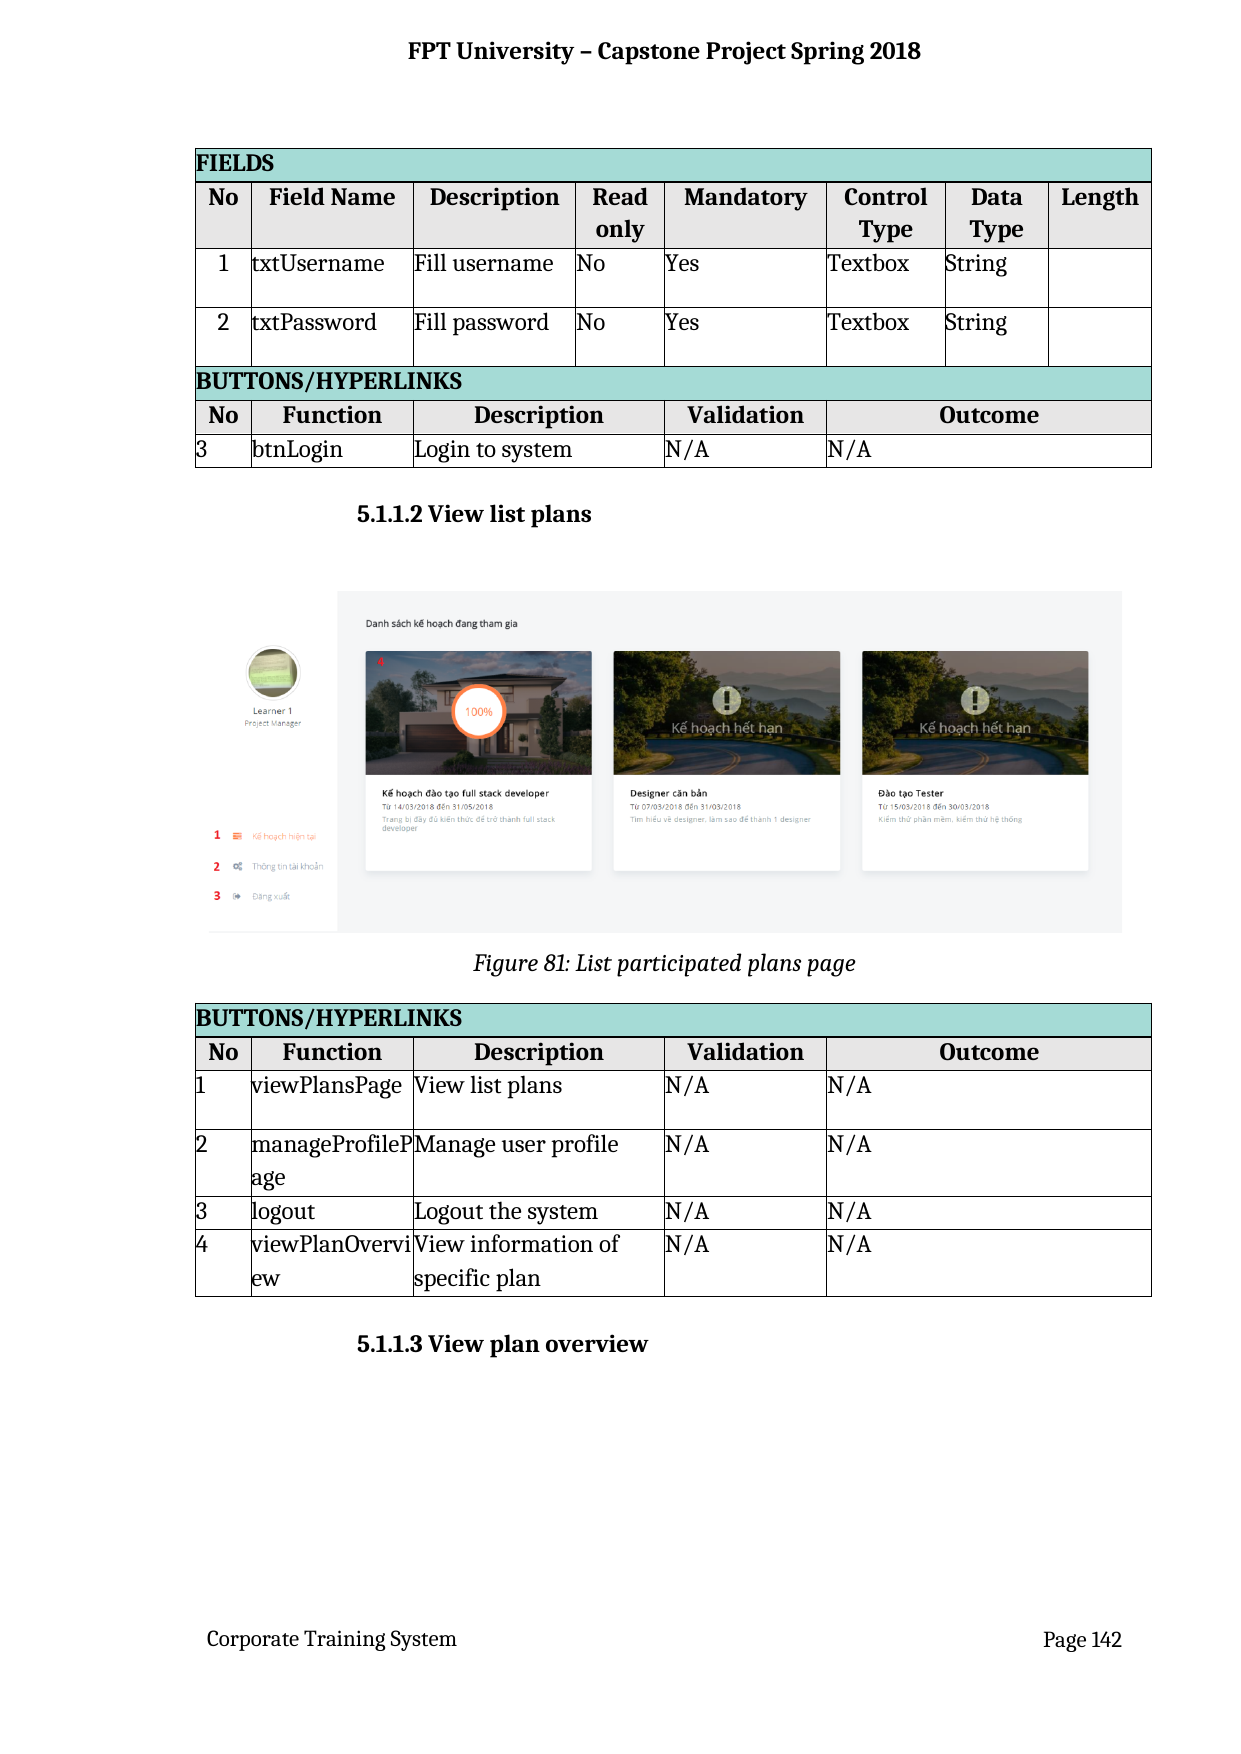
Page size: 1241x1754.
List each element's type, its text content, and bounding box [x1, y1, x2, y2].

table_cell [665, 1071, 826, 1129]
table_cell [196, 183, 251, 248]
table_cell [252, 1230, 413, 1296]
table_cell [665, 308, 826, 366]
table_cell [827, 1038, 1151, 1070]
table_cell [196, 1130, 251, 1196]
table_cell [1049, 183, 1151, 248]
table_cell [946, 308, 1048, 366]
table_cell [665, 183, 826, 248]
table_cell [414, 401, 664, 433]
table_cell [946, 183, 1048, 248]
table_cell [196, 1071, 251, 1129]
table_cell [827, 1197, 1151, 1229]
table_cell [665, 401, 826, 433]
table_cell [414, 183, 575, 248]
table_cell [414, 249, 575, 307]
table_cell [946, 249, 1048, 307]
subtitle 5.1.1.3 View plan overview [357, 1330, 1124, 1359]
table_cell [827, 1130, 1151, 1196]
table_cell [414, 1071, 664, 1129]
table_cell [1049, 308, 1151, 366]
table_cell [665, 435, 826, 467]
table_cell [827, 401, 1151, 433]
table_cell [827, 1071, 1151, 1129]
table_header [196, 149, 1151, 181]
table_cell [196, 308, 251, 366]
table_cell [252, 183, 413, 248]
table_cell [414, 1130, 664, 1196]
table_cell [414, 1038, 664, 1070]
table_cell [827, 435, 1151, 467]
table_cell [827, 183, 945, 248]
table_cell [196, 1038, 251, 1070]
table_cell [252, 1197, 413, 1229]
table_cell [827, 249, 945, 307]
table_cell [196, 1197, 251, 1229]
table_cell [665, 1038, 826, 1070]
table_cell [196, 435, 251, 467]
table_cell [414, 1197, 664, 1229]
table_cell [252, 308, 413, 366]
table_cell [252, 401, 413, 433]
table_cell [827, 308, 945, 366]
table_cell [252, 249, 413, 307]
subtitle 5.1.1.2 View list plans [357, 500, 1124, 529]
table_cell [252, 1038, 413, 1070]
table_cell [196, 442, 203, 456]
picture [208, 591, 1123, 933]
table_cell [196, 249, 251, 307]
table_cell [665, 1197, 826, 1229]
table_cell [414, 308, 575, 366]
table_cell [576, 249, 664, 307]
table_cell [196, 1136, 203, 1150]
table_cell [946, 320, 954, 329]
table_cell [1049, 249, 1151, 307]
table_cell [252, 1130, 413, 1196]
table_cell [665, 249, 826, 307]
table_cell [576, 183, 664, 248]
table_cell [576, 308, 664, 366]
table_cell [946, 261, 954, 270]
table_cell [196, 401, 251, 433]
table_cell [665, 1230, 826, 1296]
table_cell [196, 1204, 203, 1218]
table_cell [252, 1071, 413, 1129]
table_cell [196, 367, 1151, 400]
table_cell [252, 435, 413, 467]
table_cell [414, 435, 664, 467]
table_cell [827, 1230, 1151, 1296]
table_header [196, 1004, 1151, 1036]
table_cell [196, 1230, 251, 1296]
text Figure 81: List participated plans page [207, 949, 1122, 978]
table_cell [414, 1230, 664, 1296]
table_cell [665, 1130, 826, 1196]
